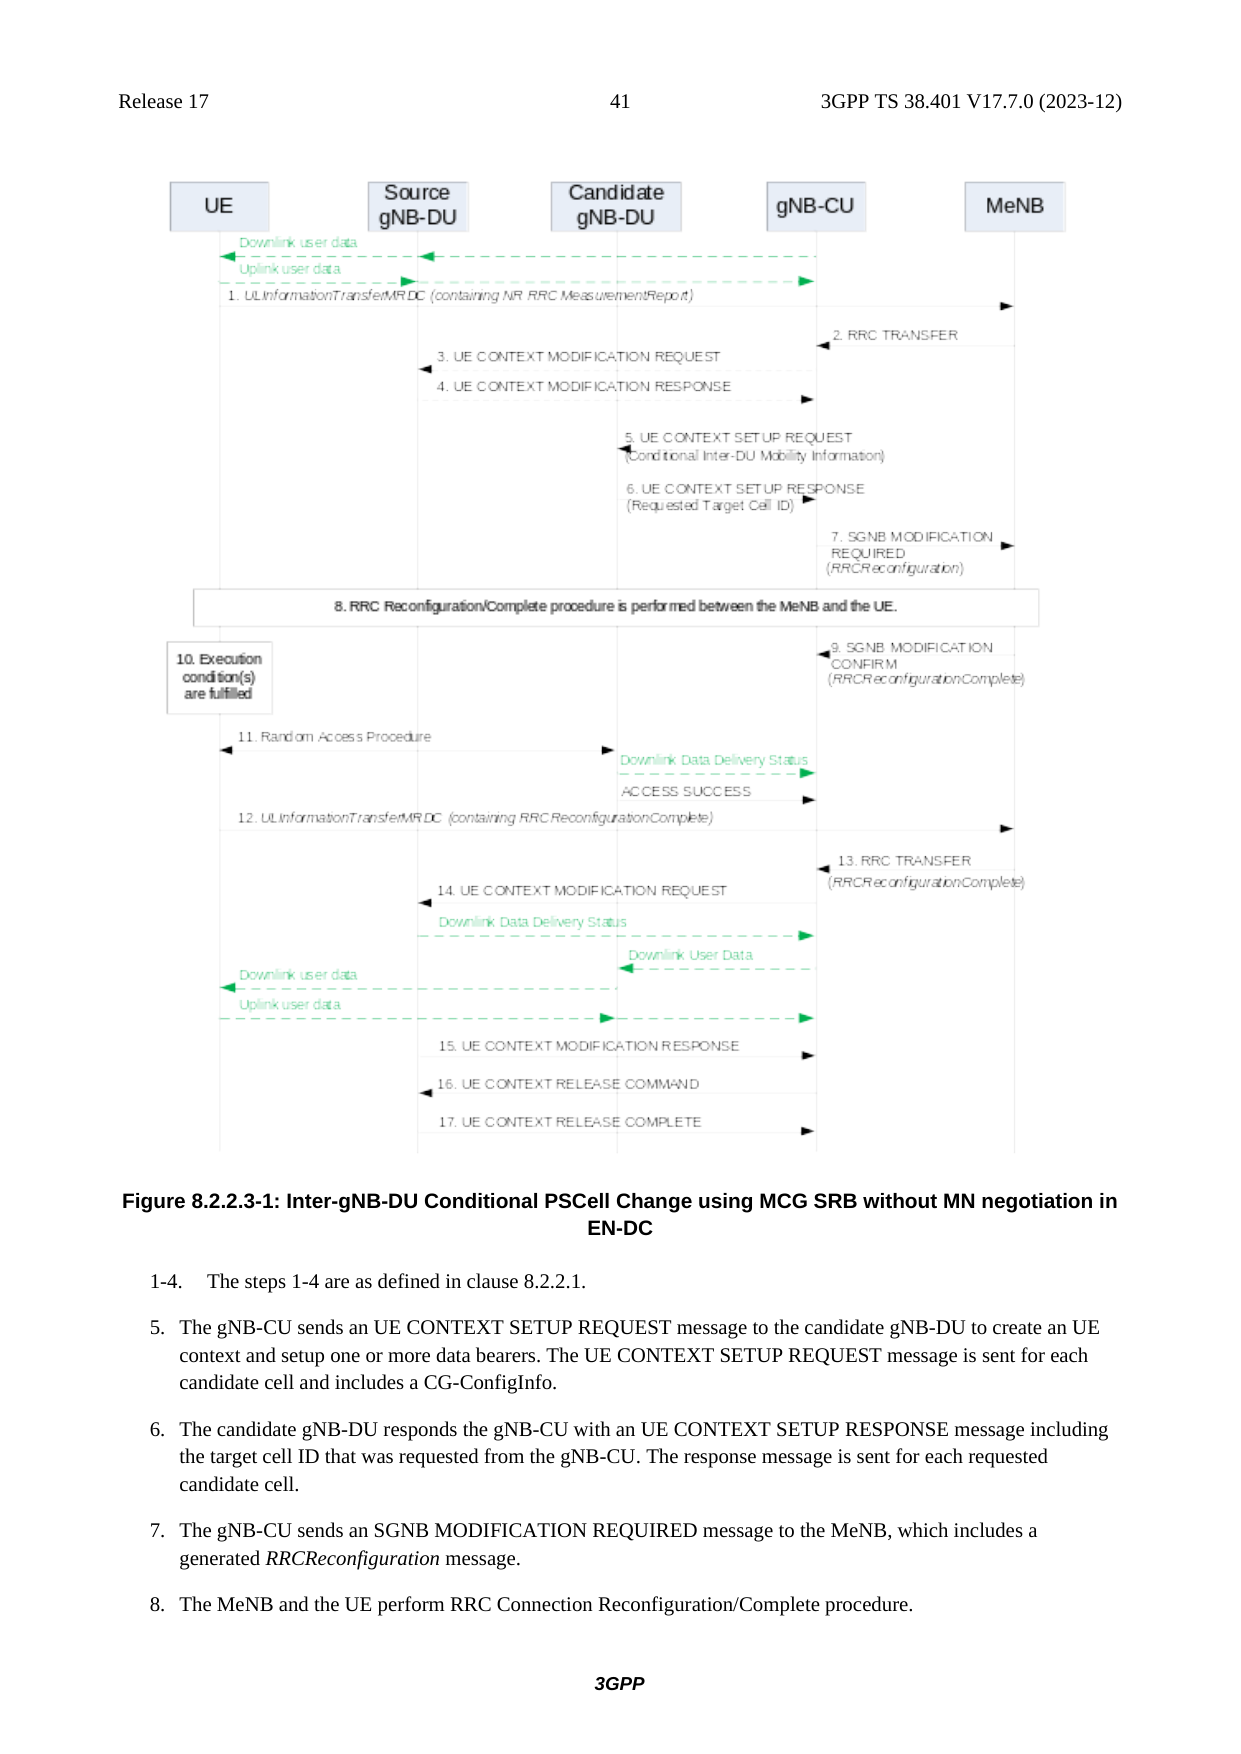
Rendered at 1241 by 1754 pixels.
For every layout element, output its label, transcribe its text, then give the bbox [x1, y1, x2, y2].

text 6. The candidate gNB-DU responds the gNB-CU with an UE CONTEXT SETUP RESPONSE message including the target cell ID that was requested from the gNB-CU. The response message is sent for each requested candidate cell. [149, 1416, 1122, 1496]
text 1-4. The steps 1-4 are as defined in clause 8.2.2.1. [149, 1268, 1122, 1293]
text Figure 8.2.2.3-1: Inter-gNB-DU Conditional PSCell Change using MCG SRB without MN negotiation in EN-DC [118, 1188, 1122, 1240]
text 7. The gNB-CU sends an SGNB MODIFICATION REQUIRED message to the MeNB, which includes a generated RRCReconfiguration message. [149, 1518, 1122, 1570]
text 8. The MeNB and the UE perform RRC Connection Reconfiguration/Complete procedure. [149, 1592, 1122, 1616]
text 5. The gNB-CU sends an UE CONTEXT SETUP REQUEST message to the candidate gNB-DU to create an UE context and setup one or more data bearers. The UE CONTEXT SETUP REQUEST message is sent for each candidate cell and includes a CG-ConfigInfo. [149, 1315, 1122, 1394]
